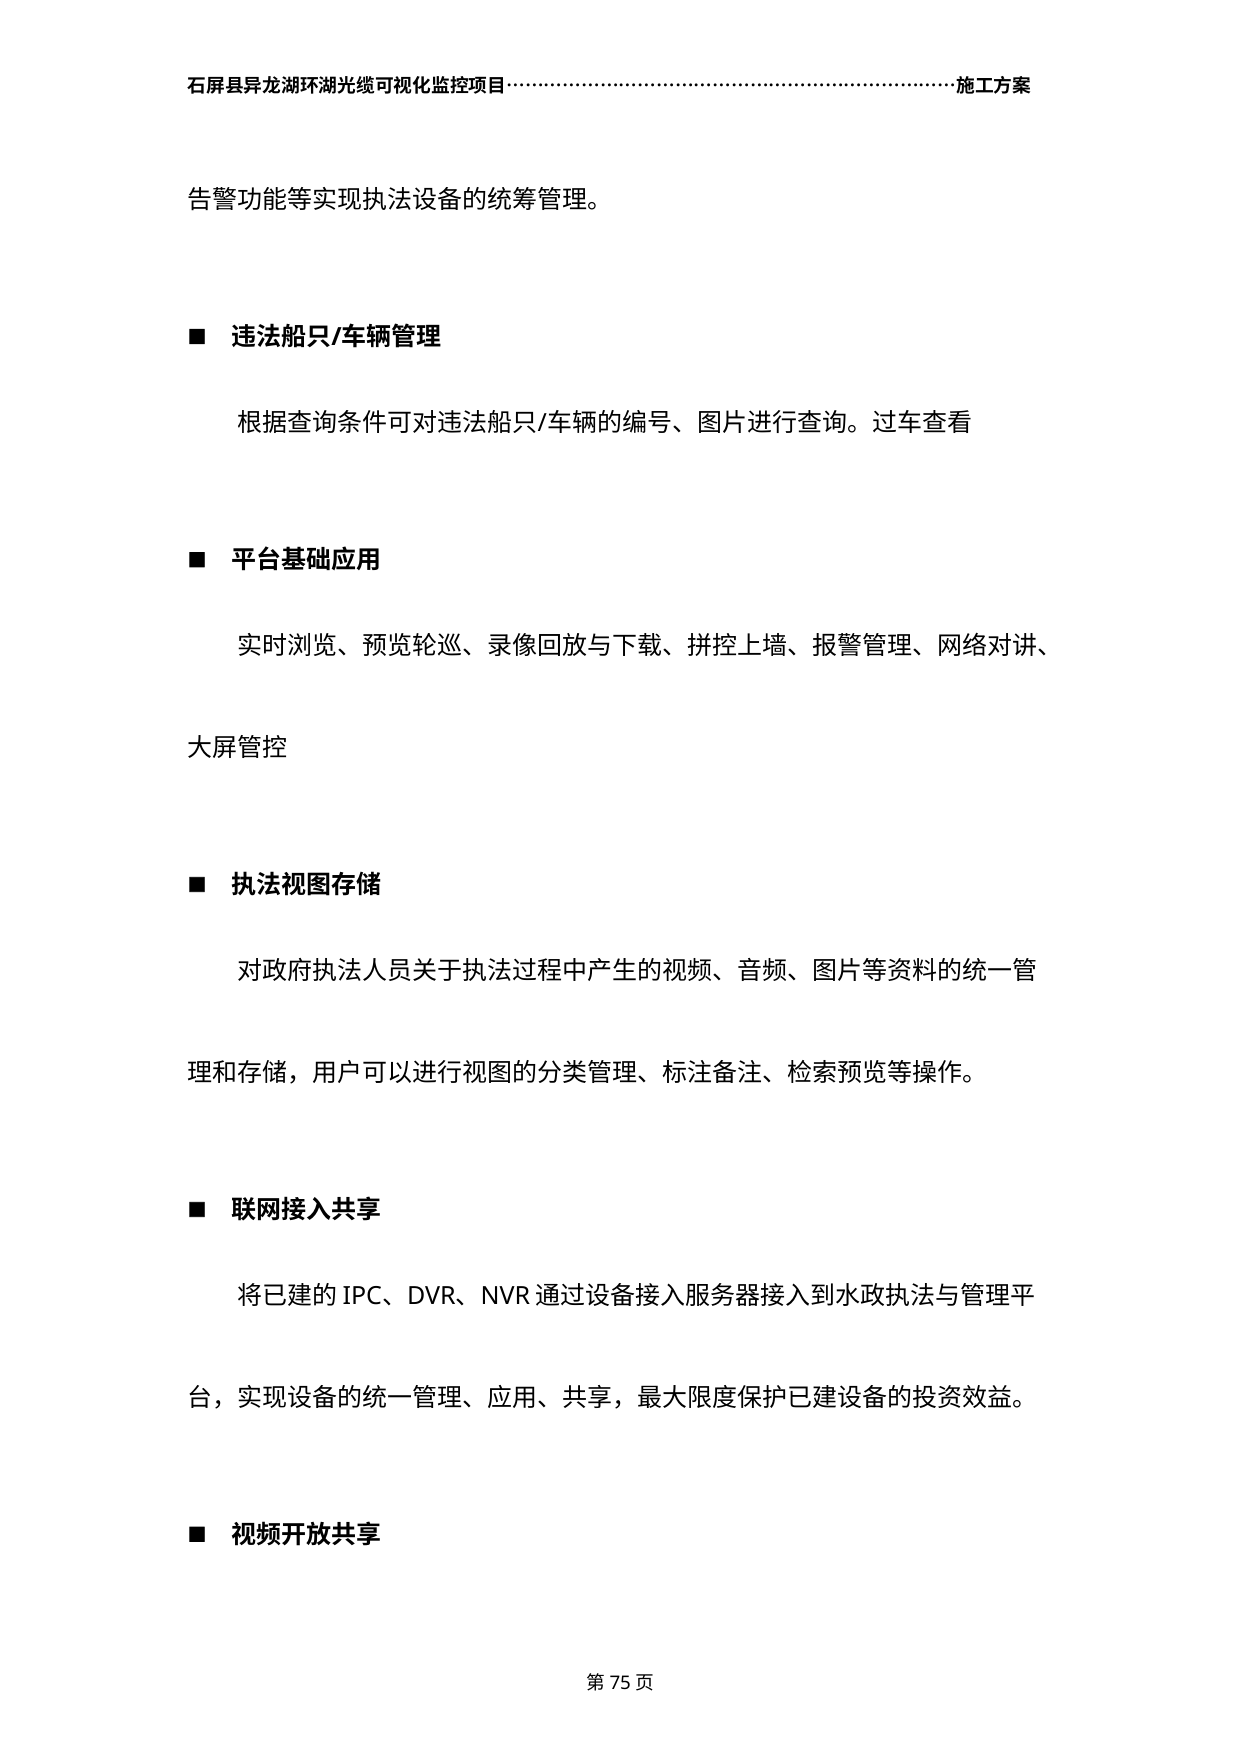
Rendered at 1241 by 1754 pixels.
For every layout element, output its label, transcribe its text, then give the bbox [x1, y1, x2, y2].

text 对政府执法人员关于执法过程中产生的视频、音频、图片等资料的统一管理和存储，用户可以进行视图的分类管理、标注备注、检索预览等操作。 [187, 935, 1053, 1104]
text 将已建的IPC、DVR、NVR通过设备接入服务器接入到水政执法与管理平台，实现设备的统一管理、应用、共享，最大限度保护已建设备的投资效益。 [187, 1260, 1053, 1429]
text 根据查询条件可对违法船只/车辆的编号、图片进行查询。过车查看 [187, 387, 1053, 455]
list 联网接入共享 [187, 1174, 1053, 1242]
list 执法视图存储 [187, 849, 1053, 917]
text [187, 164, 1053, 232]
list 平台基础应用 [187, 524, 1053, 592]
list 违法船只/车辆管理 [187, 301, 1053, 369]
list 视频开放共享 [187, 1498, 1053, 1566]
text 实时浏览、预览轮巡、录像回放与下载、拼控上墙、报警管理、网络对讲、大屏管控 [187, 610, 1053, 780]
